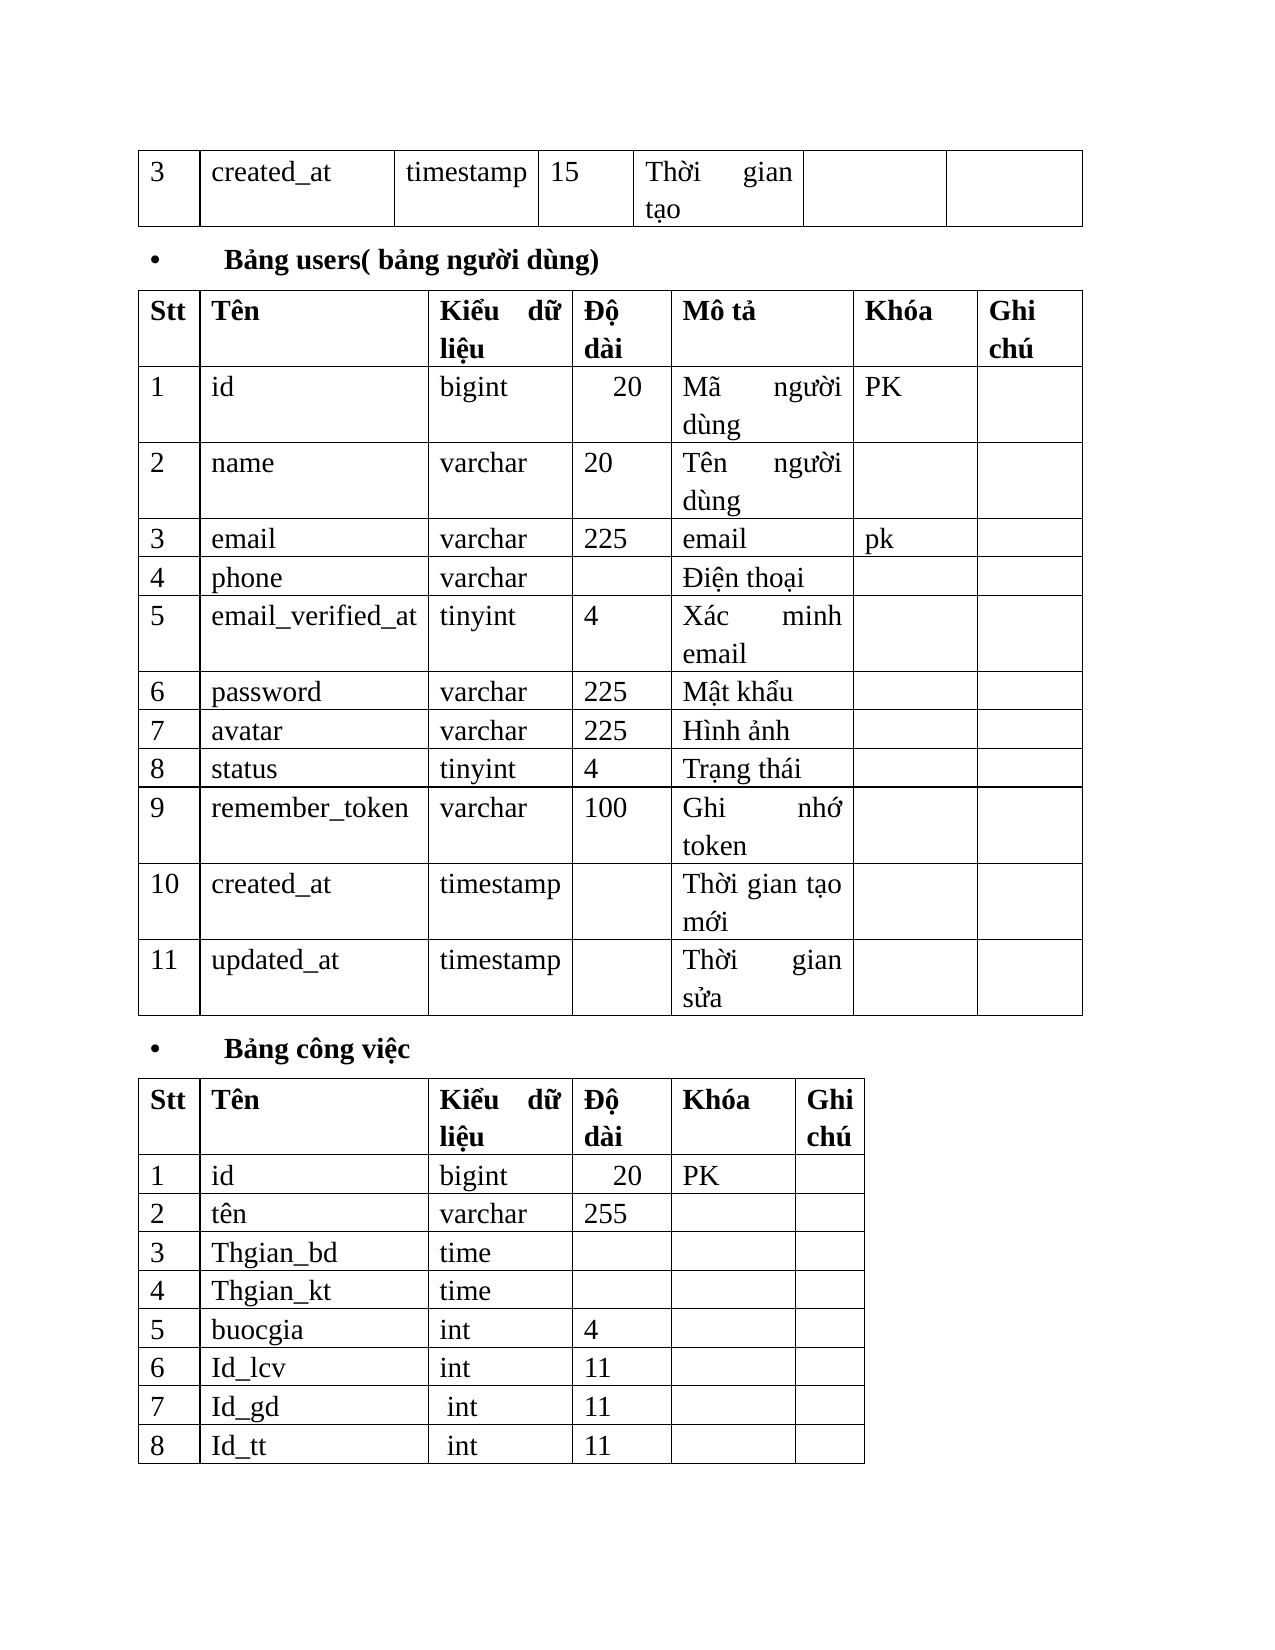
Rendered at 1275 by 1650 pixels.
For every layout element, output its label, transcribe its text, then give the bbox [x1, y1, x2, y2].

list Bảng users( bảng người dùng) [138, 239, 1125, 277]
table_cell name [201, 443, 428, 518]
table_cell Ghi nhớ token [672, 788, 853, 862]
table_cell Trạng thái [672, 749, 853, 786]
table_cell 4 [139, 1271, 199, 1308]
table_header Tên [201, 1079, 428, 1154]
table_header Khóa [854, 291, 977, 366]
table_cell [573, 1271, 671, 1308]
table_cell [978, 864, 1082, 938]
table_cell PK [672, 1155, 795, 1193]
table_cell 15 [539, 151, 633, 226]
table_cell [796, 1425, 864, 1462]
table_cell id [201, 367, 428, 442]
table_cell [978, 519, 1082, 556]
table_cell [573, 1232, 671, 1270]
table_cell status [201, 749, 428, 786]
table_cell Thgian_bd [201, 1232, 428, 1270]
table_cell Thời gian sửa [672, 940, 853, 1014]
table_header Mô tả [672, 291, 853, 366]
table_cell 20 [573, 443, 671, 518]
table_cell 4 [573, 749, 671, 786]
table_cell 6 [139, 672, 199, 709]
table_cell bigint [429, 1155, 572, 1193]
table_cell [796, 1232, 864, 1270]
table_cell created_at [201, 151, 394, 226]
table_cell [796, 1309, 864, 1347]
table_cell [978, 367, 1082, 442]
table_cell int [429, 1309, 572, 1347]
table_cell 8 [139, 1425, 199, 1462]
table_cell phone [201, 557, 428, 595]
table_cell [854, 557, 977, 595]
table_cell [947, 151, 1082, 226]
list Bảng công việc [138, 1028, 1125, 1066]
table_cell [796, 1155, 864, 1193]
table_cell [978, 749, 1082, 786]
table_cell timestamp [429, 940, 572, 1014]
table_cell buocgia [201, 1309, 428, 1347]
table_cell 225 [573, 519, 671, 556]
table_cell 20 [573, 367, 671, 442]
table_cell bigint [429, 367, 572, 442]
table_cell Thời gian tạo mới [672, 864, 853, 938]
table_cell 225 [573, 672, 671, 709]
table_header Tên [201, 291, 428, 366]
table_cell avatar [201, 710, 428, 748]
table_cell 11 [139, 940, 199, 1014]
table_header Kiểu dữ liệu [429, 1079, 572, 1154]
table_cell id [201, 1155, 428, 1193]
table_header Ghi chú [796, 1079, 864, 1154]
table_cell int [429, 1386, 572, 1424]
table_cell Mã người dùng [672, 367, 853, 442]
table_cell [978, 788, 1082, 862]
table_cell 255 [573, 1194, 671, 1231]
table_header Ghi chú [978, 291, 1082, 366]
table_cell 4 [573, 1309, 671, 1347]
table_cell updated_at [201, 940, 428, 1014]
table_cell Xác minh email [672, 596, 853, 671]
table_cell varchar [429, 788, 572, 862]
table_cell int [429, 1348, 572, 1385]
table_header Stt [139, 291, 199, 366]
table_cell 2 [139, 1194, 199, 1231]
table_cell 3 [139, 151, 199, 226]
table_header Khóa [672, 1079, 795, 1154]
table_cell password [201, 672, 428, 709]
table_cell [672, 1348, 795, 1385]
table_cell Id_gd [201, 1386, 428, 1424]
table_cell Hình ảnh [672, 710, 853, 748]
table_header Kiểu dữ liệu [429, 291, 572, 366]
table_cell [672, 1232, 795, 1270]
table_cell [854, 749, 977, 786]
table_cell [978, 940, 1082, 1014]
table_cell [672, 1425, 795, 1462]
table_header Độ dài [573, 291, 671, 366]
table_cell [854, 443, 977, 518]
table_cell [796, 1348, 864, 1385]
table_header Stt [139, 1079, 199, 1154]
table_cell 9 [139, 788, 199, 862]
table_cell [672, 1271, 795, 1308]
table_cell [854, 710, 977, 748]
table_cell varchar [429, 710, 572, 748]
table_cell [796, 1386, 864, 1424]
table_cell [978, 672, 1082, 709]
table_cell [978, 443, 1082, 518]
table_cell 11 [573, 1386, 671, 1424]
table_cell 11 [573, 1348, 671, 1385]
table_cell int [429, 1425, 572, 1462]
table_cell Thgian_kt [201, 1271, 428, 1308]
table_cell 100 [573, 788, 671, 862]
table_cell 5 [139, 1309, 199, 1347]
table_cell 225 [573, 710, 671, 748]
table_cell [854, 672, 977, 709]
table_cell email [672, 519, 853, 556]
table_cell 3 [139, 519, 199, 556]
table_cell time [429, 1232, 572, 1270]
table_cell tinyint [429, 596, 572, 671]
table_cell email_verified_at [201, 596, 428, 671]
table_cell [573, 864, 671, 938]
table_cell time [429, 1271, 572, 1308]
table_cell varchar [429, 672, 572, 709]
table_cell varchar [429, 443, 572, 518]
table_cell 7 [139, 710, 199, 748]
table_cell 7 [139, 1386, 199, 1424]
table_cell 4 [573, 596, 671, 671]
table_cell 3 [139, 1232, 199, 1270]
table_cell 8 [139, 749, 199, 786]
table_cell [573, 940, 671, 1014]
table_header Độ dài [573, 1079, 671, 1154]
table_cell 2 [139, 443, 199, 518]
table_cell varchar [429, 1194, 572, 1231]
table_cell PK [854, 367, 977, 442]
table_cell [978, 596, 1082, 671]
table_cell 11 [573, 1425, 671, 1462]
table_cell 10 [139, 864, 199, 938]
table_cell [854, 940, 977, 1014]
table_cell varchar [429, 557, 572, 595]
table_cell 20 [573, 1155, 671, 1193]
table_cell Mật khẩu [672, 672, 853, 709]
table_cell Tên người dùng [672, 443, 853, 518]
table_cell [573, 557, 671, 595]
table_cell varchar [429, 519, 572, 556]
table_cell Điện thoại [672, 557, 853, 595]
table_cell [854, 788, 977, 862]
table_cell Id_tt [201, 1425, 428, 1462]
table_cell 5 [139, 596, 199, 671]
table_cell [854, 596, 977, 671]
table_cell created_at [201, 864, 428, 938]
table_cell Id_lcv [201, 1348, 428, 1385]
table_cell [978, 710, 1082, 748]
table_cell [672, 1309, 795, 1347]
table_cell [804, 151, 946, 226]
table_cell [672, 1194, 795, 1231]
table_cell timestamp [395, 151, 538, 226]
table_cell remember_token [201, 788, 428, 862]
table_cell 4 [139, 557, 199, 595]
table_cell [978, 557, 1082, 595]
table_cell email [201, 519, 428, 556]
table_cell 6 [139, 1348, 199, 1385]
table_cell 1 [139, 1155, 199, 1193]
table_cell tinyint [429, 749, 572, 786]
table_cell 1 [139, 367, 199, 442]
table_cell [796, 1271, 864, 1308]
table_cell [796, 1194, 864, 1231]
table_cell timestamp [429, 864, 572, 938]
table_cell [854, 864, 977, 938]
table_cell pk [854, 519, 977, 556]
table_cell tên [201, 1194, 428, 1231]
table_cell [672, 1386, 795, 1424]
table_cell Thời gian tạo [634, 151, 803, 226]
